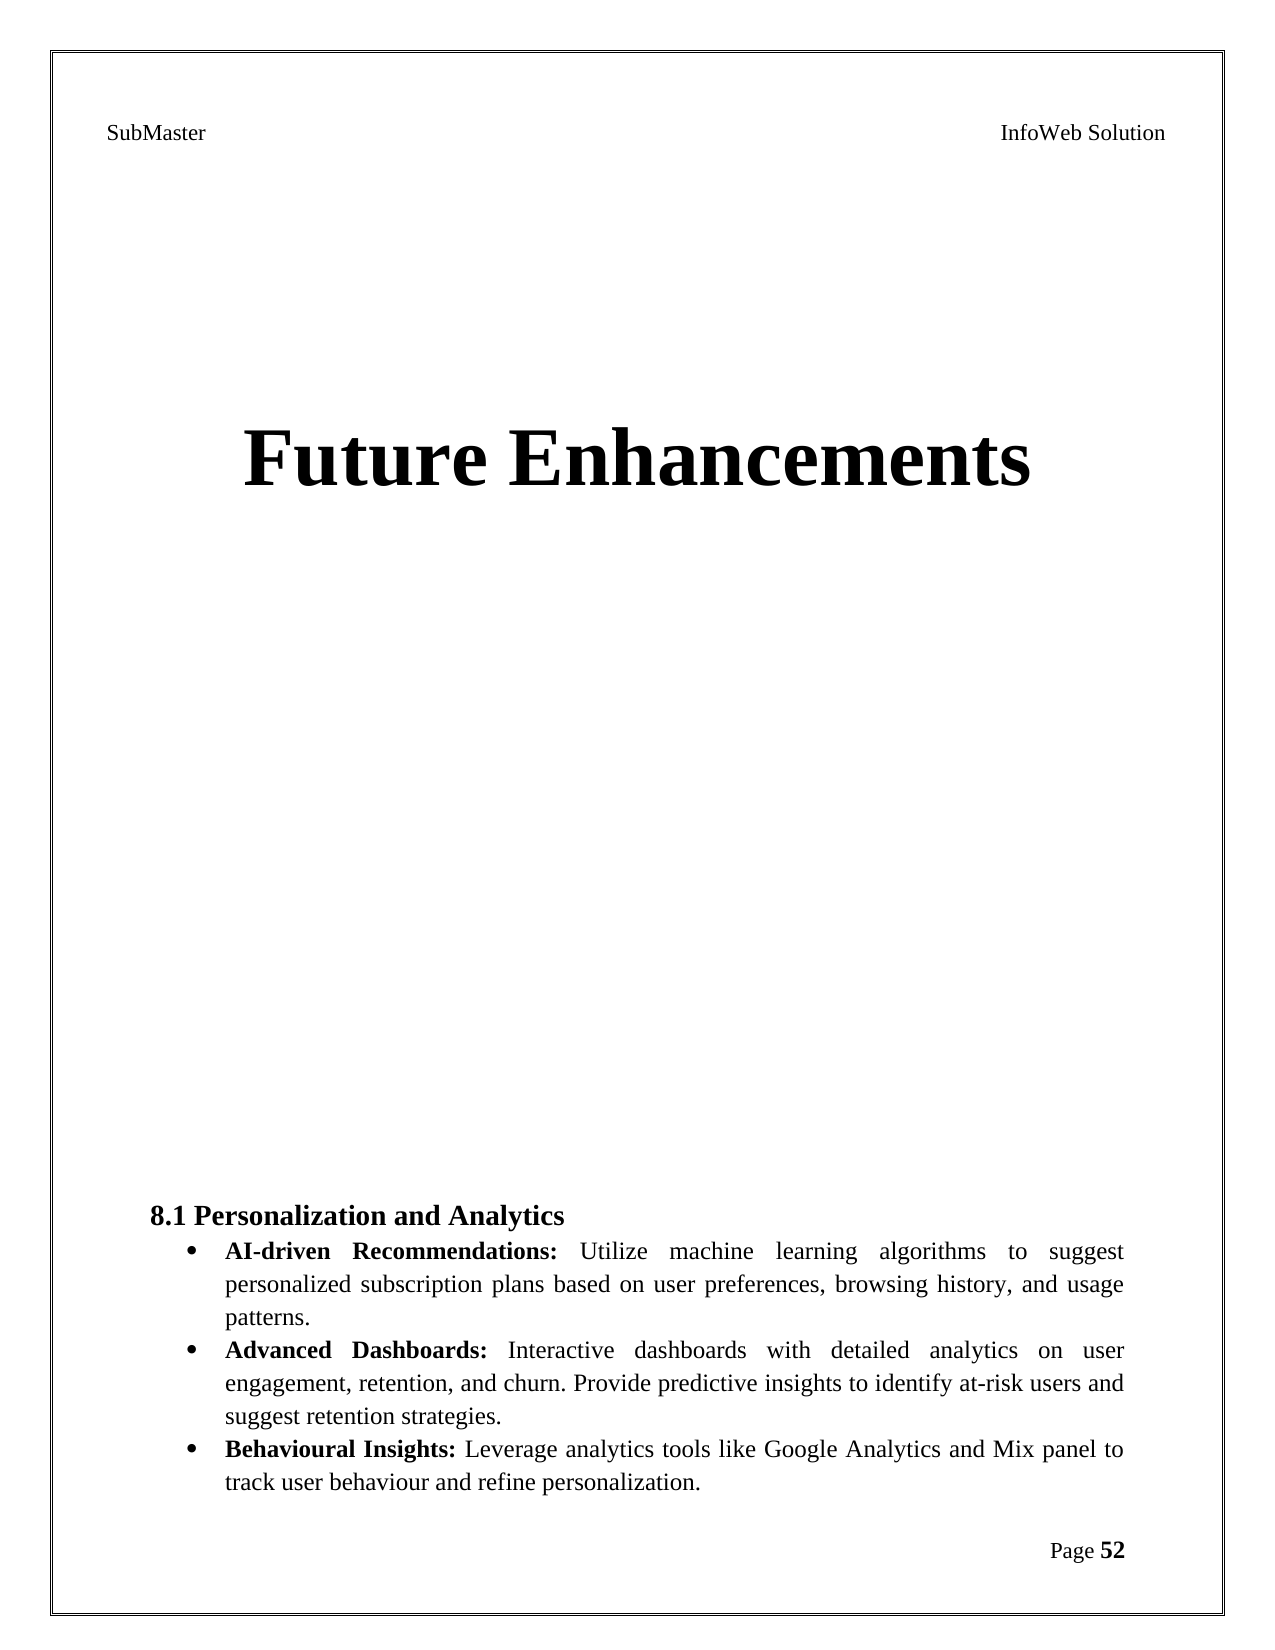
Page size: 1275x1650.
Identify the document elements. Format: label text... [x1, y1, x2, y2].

list Behavioural Insights: Leverage analytics tools like Google Analytics and Mix panel to track user behaviour and refine personalization. [187, 1434, 1125, 1496]
list AI-driven Recommendations: Utilize machine learning algorithms to suggest personalized subscription plans based on user preferences, browsing history, and usage patterns. [187, 1236, 1125, 1331]
text 8.1 Personalization and Analytics [150, 1198, 1125, 1231]
list Advanced Dashboards: Interactive dashboards with detailed analytics on user engagement, retention, and churn. Provide predictive insights to identify at-risk users and suggest retention strategies. [187, 1335, 1125, 1430]
text Future Enhancements [150, 407, 1125, 503]
